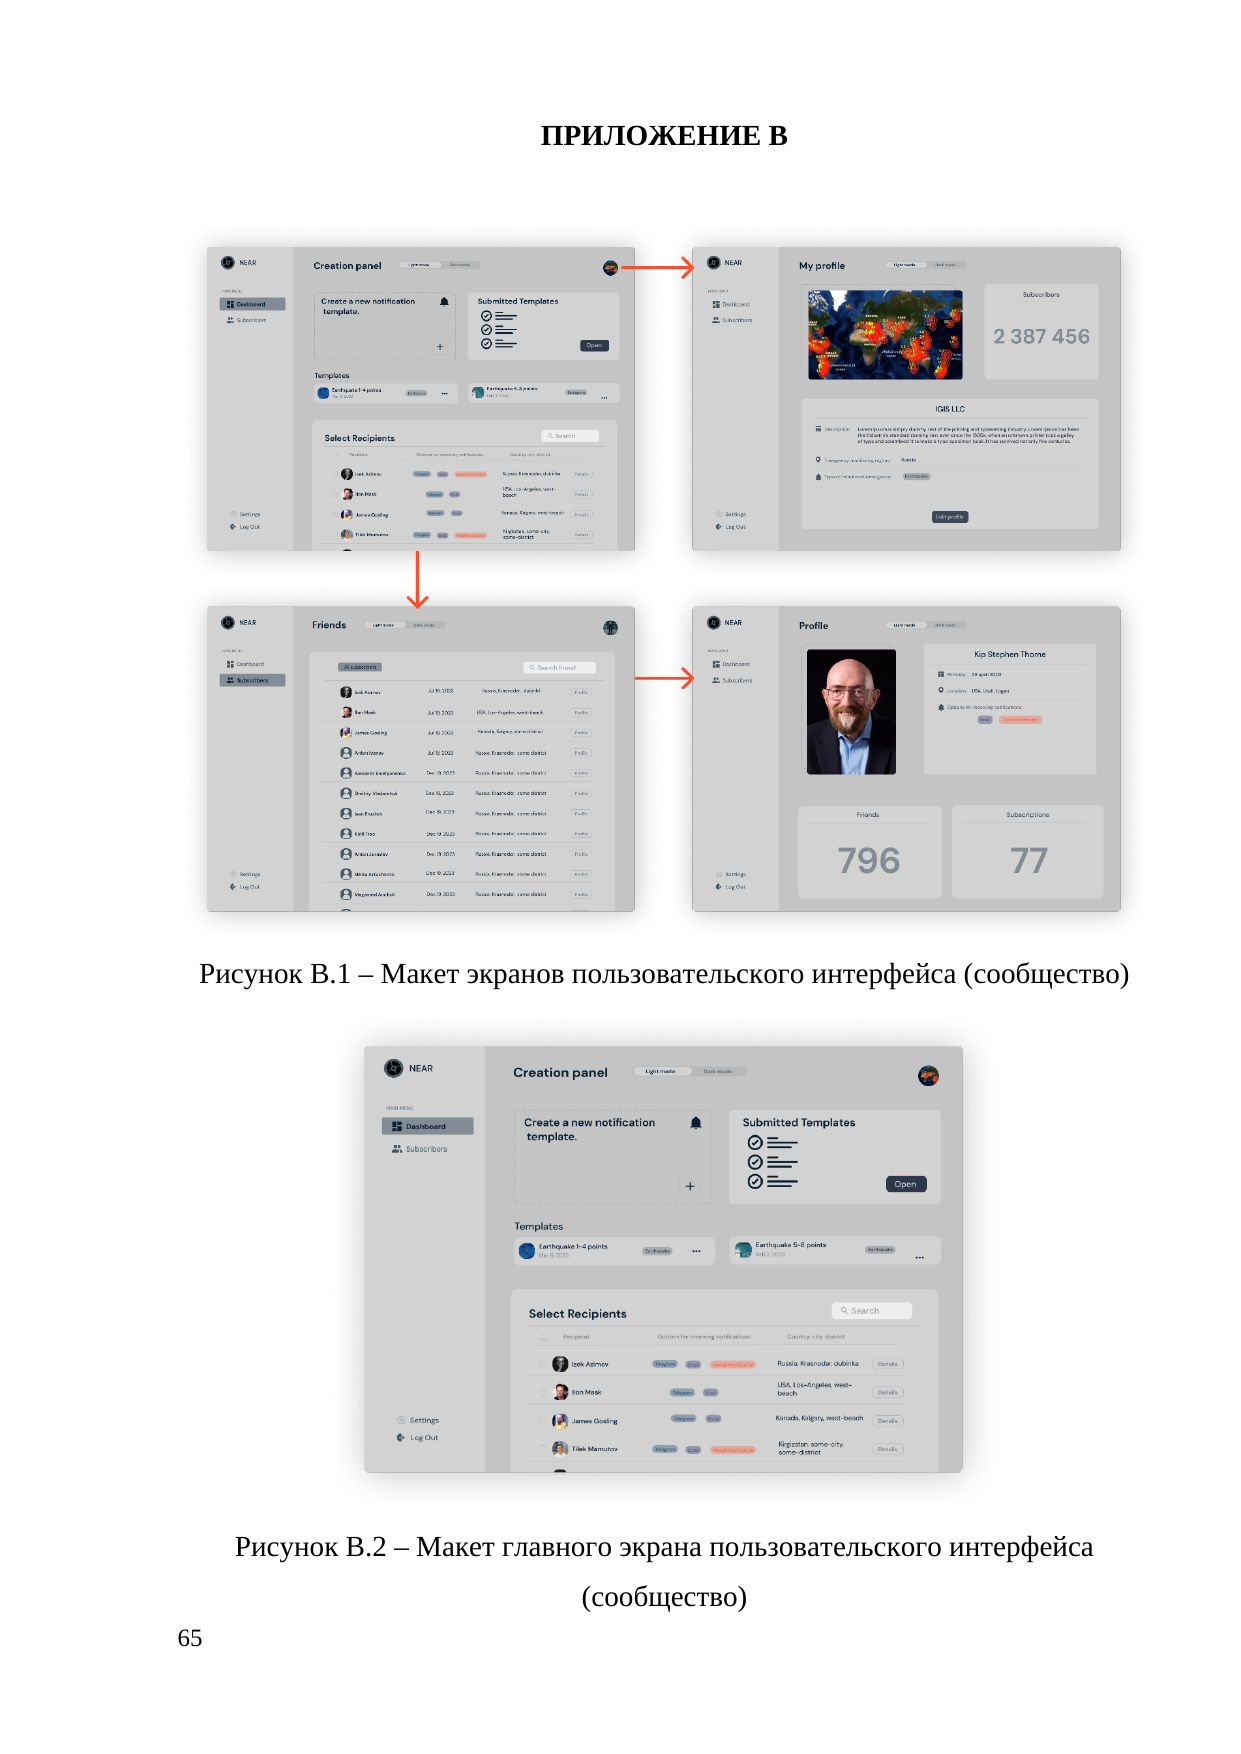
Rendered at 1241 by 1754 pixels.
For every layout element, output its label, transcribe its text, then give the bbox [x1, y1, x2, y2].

text Рисунок В.1 – Макет экранов пользовательского интерфейса (сообщество) [177, 956, 1152, 990]
picture [178, 218, 1151, 942]
text ПРИЛОЖЕНИЕ В [177, 118, 1152, 152]
picture [324, 1006, 1005, 1515]
text Рисунок В.2 – Макет главного экрана пользовательского интерфейса (сообщество) [177, 1529, 1152, 1613]
